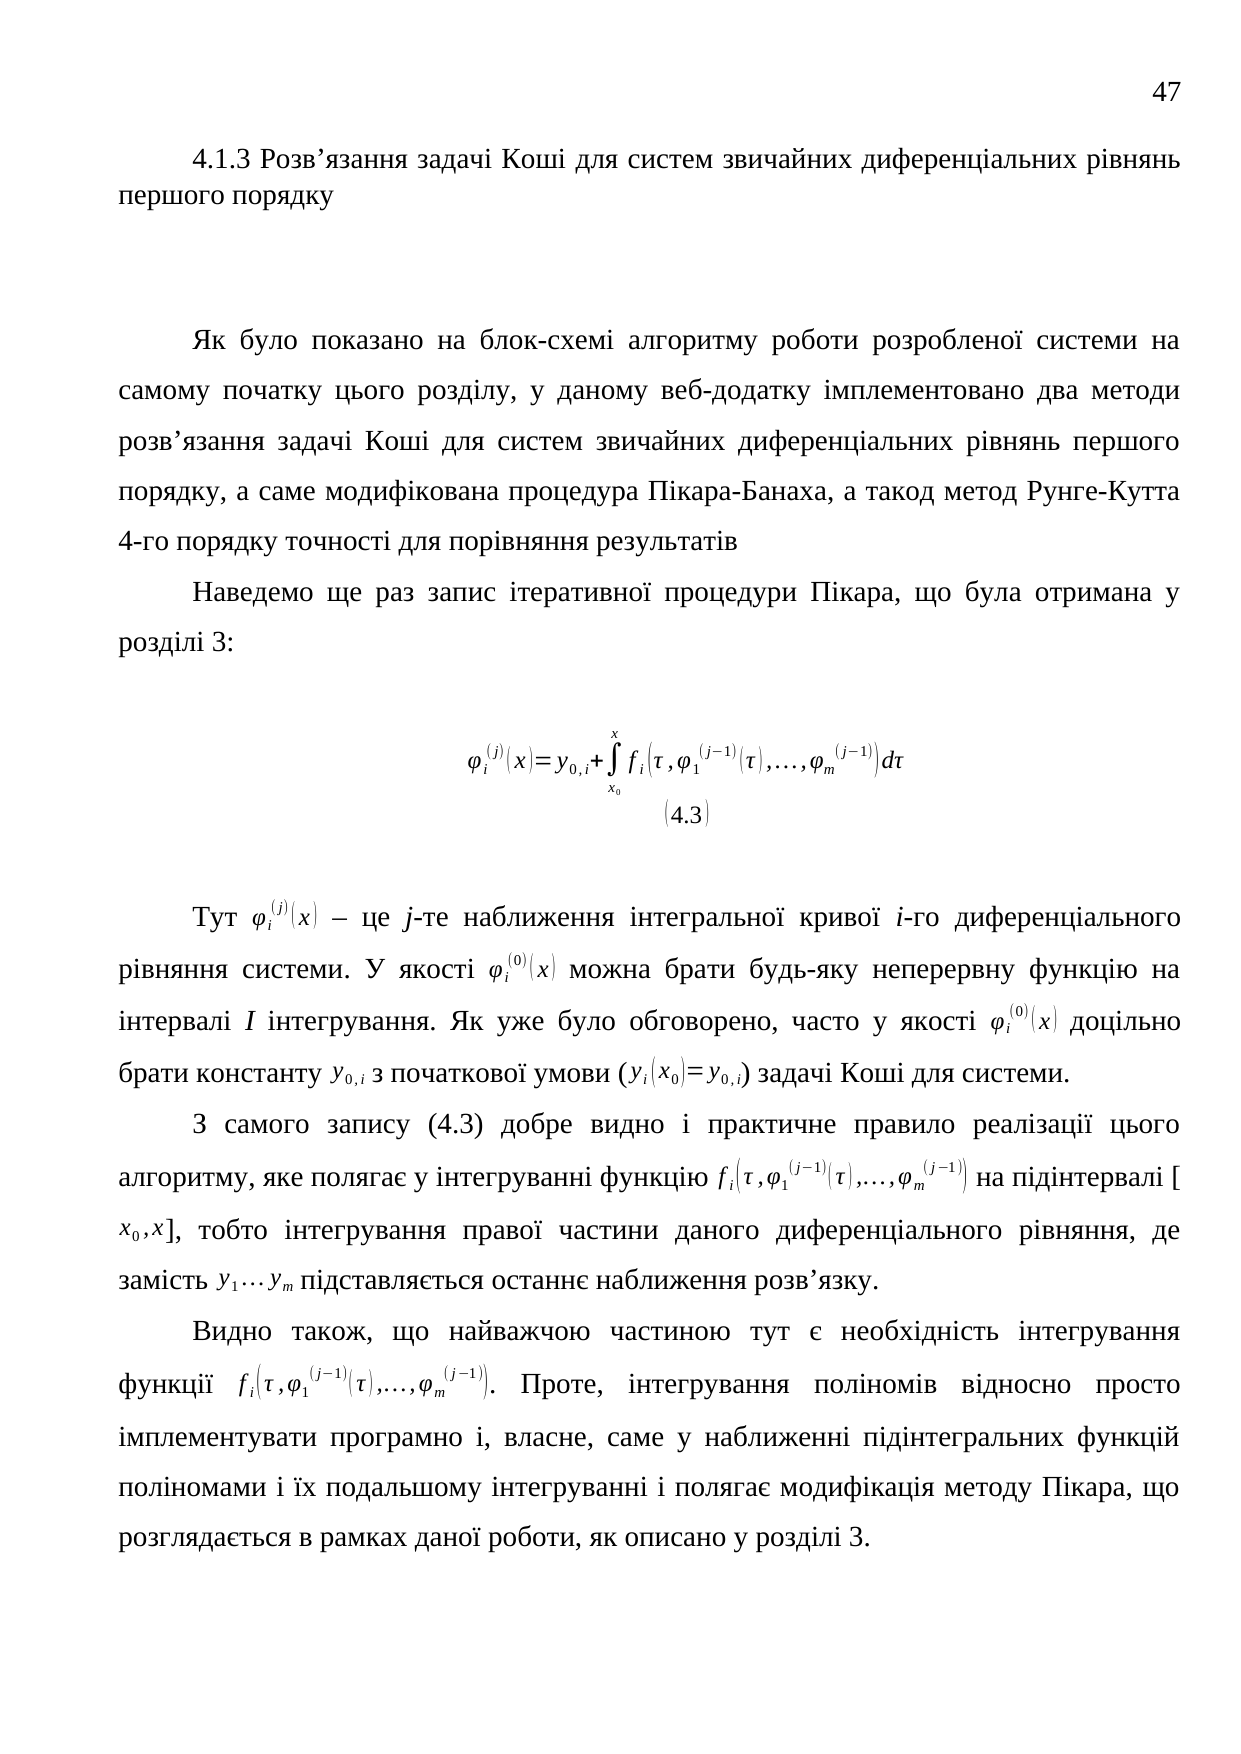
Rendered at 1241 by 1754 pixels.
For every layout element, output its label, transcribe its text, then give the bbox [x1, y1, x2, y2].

subtitle 4.1.3 Розв’язання задачі Коші для систем звичайних диференціальних рівнянь першого порядку [118, 141, 1181, 211]
text Наведемо ще раз запис ітеративної процедури Пікара, що була отримана у розділі 3: [118, 574, 1181, 658]
text Як було показано на блок-схемі алгоритму роботи розробленої системи на самому початку цього розділу, у даному веб-додатку імплементовано два методи розв’язання задачі Коші для систем звичайних диференціальних рівнянь першого порядку, а саме модифікована процедура Пікара-Банаха, а такод метод Рунге-Кутта 4-го порядку точності для порівняння результатів [118, 322, 1181, 557]
text Видно також, що найважчою частиною тут є необхідність інтегрування функції . Проте, інтегрування поліномів відносно просто імплементувати програмно і, власне, саме у наближенні підінтегральних функцій поліномами і їх подальшому інтегруванні і полягає модифікація методу Пікара, що розглядається в рамках даної роботи, як описано у розділі 3. [118, 1313, 1181, 1553]
text З самого запису (4.3) добре видно і практичне правило реалізації цього алгоритму, яке полягає у інтегруванні функцію на підінтервалі [], тобто інтегрування правої частини даного диференціального рівняння, де замість підставляється останнє наближення розв’язку. [118, 1106, 1181, 1296]
text Тут – це j-те наближення інтегральної кривої i-го диференціального рівняння системи. У якості можна брати будь-яку неперервну функцію на інтервалі I інтегрування. Як уже було обговорено, часто у якості доцільно брати константу з початкової умови () задачі Коші для системи. [118, 899, 1181, 1089]
